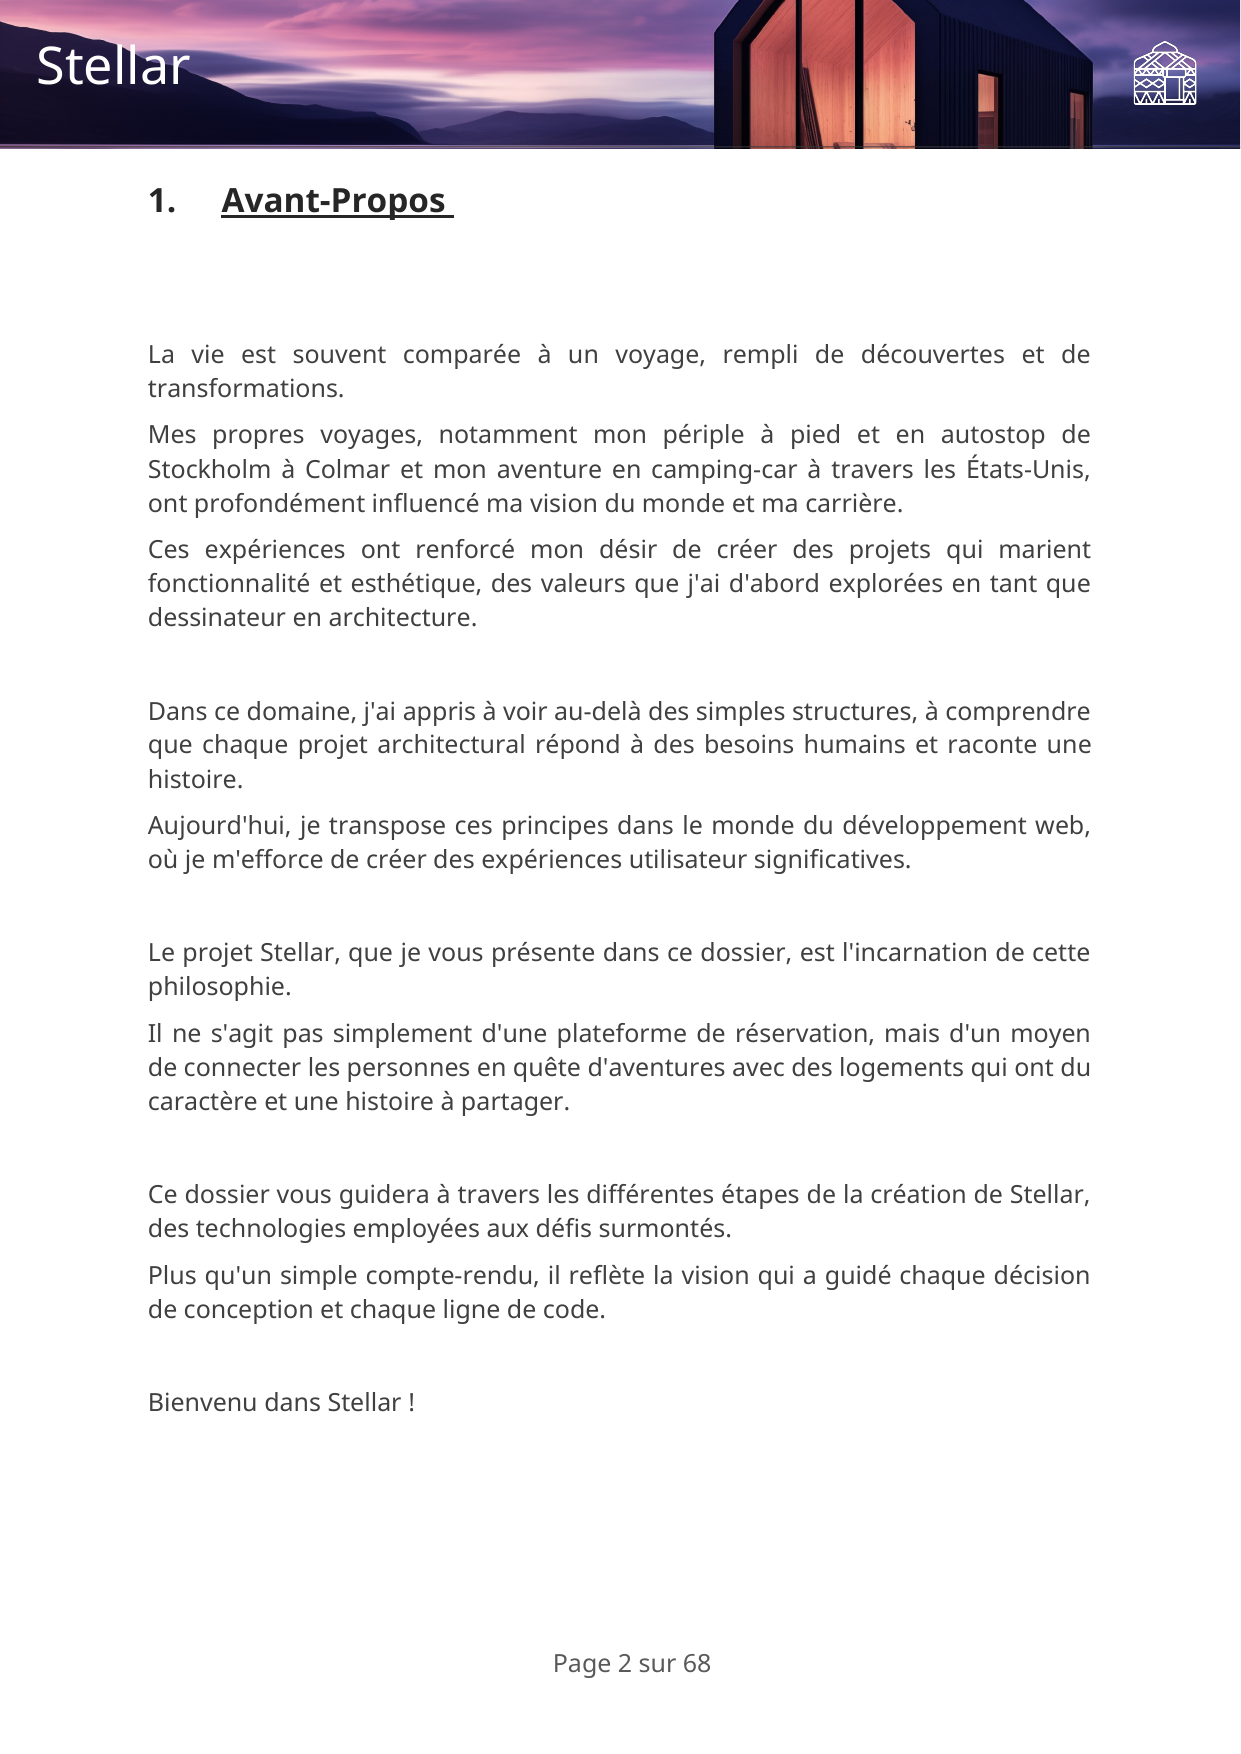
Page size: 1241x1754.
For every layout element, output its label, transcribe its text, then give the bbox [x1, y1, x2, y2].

subtitle Avant-Propos [148, 177, 1092, 223]
picture [0, 0, 1241, 146]
text Ces expériences ont renforcé mon désir de créer des projets qui marient fonctionnalité et esthétique, des valeurs que j'ai d'abord explorées en tant que dessinateur en architecture. [148, 532, 1092, 634]
text Le projet Stellar, que je vous présente dans ce dossier, est l'incarnation de cette philosophie. [148, 935, 1092, 1003]
text Il ne s'agit pas simplement d'une plateforme de réservation, mais d'un moyen de connecter les personnes en quête d'aventures avec des logements qui ont du caractère et une histoire à partager. [148, 1016, 1092, 1118]
text Dans ce domaine, j'ai appris à voir au-delà des simples structures, à comprendre que chaque projet architectural répond à des besoins humains et raconte une histoire. [148, 693, 1092, 795]
text Bienvenu dans Stellar ! [148, 1385, 1092, 1419]
text Mes propres voyages, notamment mon périple à pied et en autostop de Stockholm à Colmar et mon aventure en camping-car à travers les États-Unis, ont profondément influencé ma vision du monde et ma carrière. [148, 417, 1092, 519]
text Plus qu'un simple compte-rendu, il reflète la vision qui a guidé chaque décision de conception et chaque ligne de code. [148, 1257, 1092, 1326]
text Aujourd'hui, je transpose ces principes dans le monde du développement web, où je m'efforce de créer des expériences utilisateur significatives. [148, 808, 1092, 876]
text La vie est souvent comparée à un voyage, rempli de découvertes et de transformations. [148, 337, 1092, 405]
text Ce dossier vous guidera à travers les différentes étapes de la création de Stellar, des technologies employées aux défis surmontés. [148, 1177, 1092, 1245]
